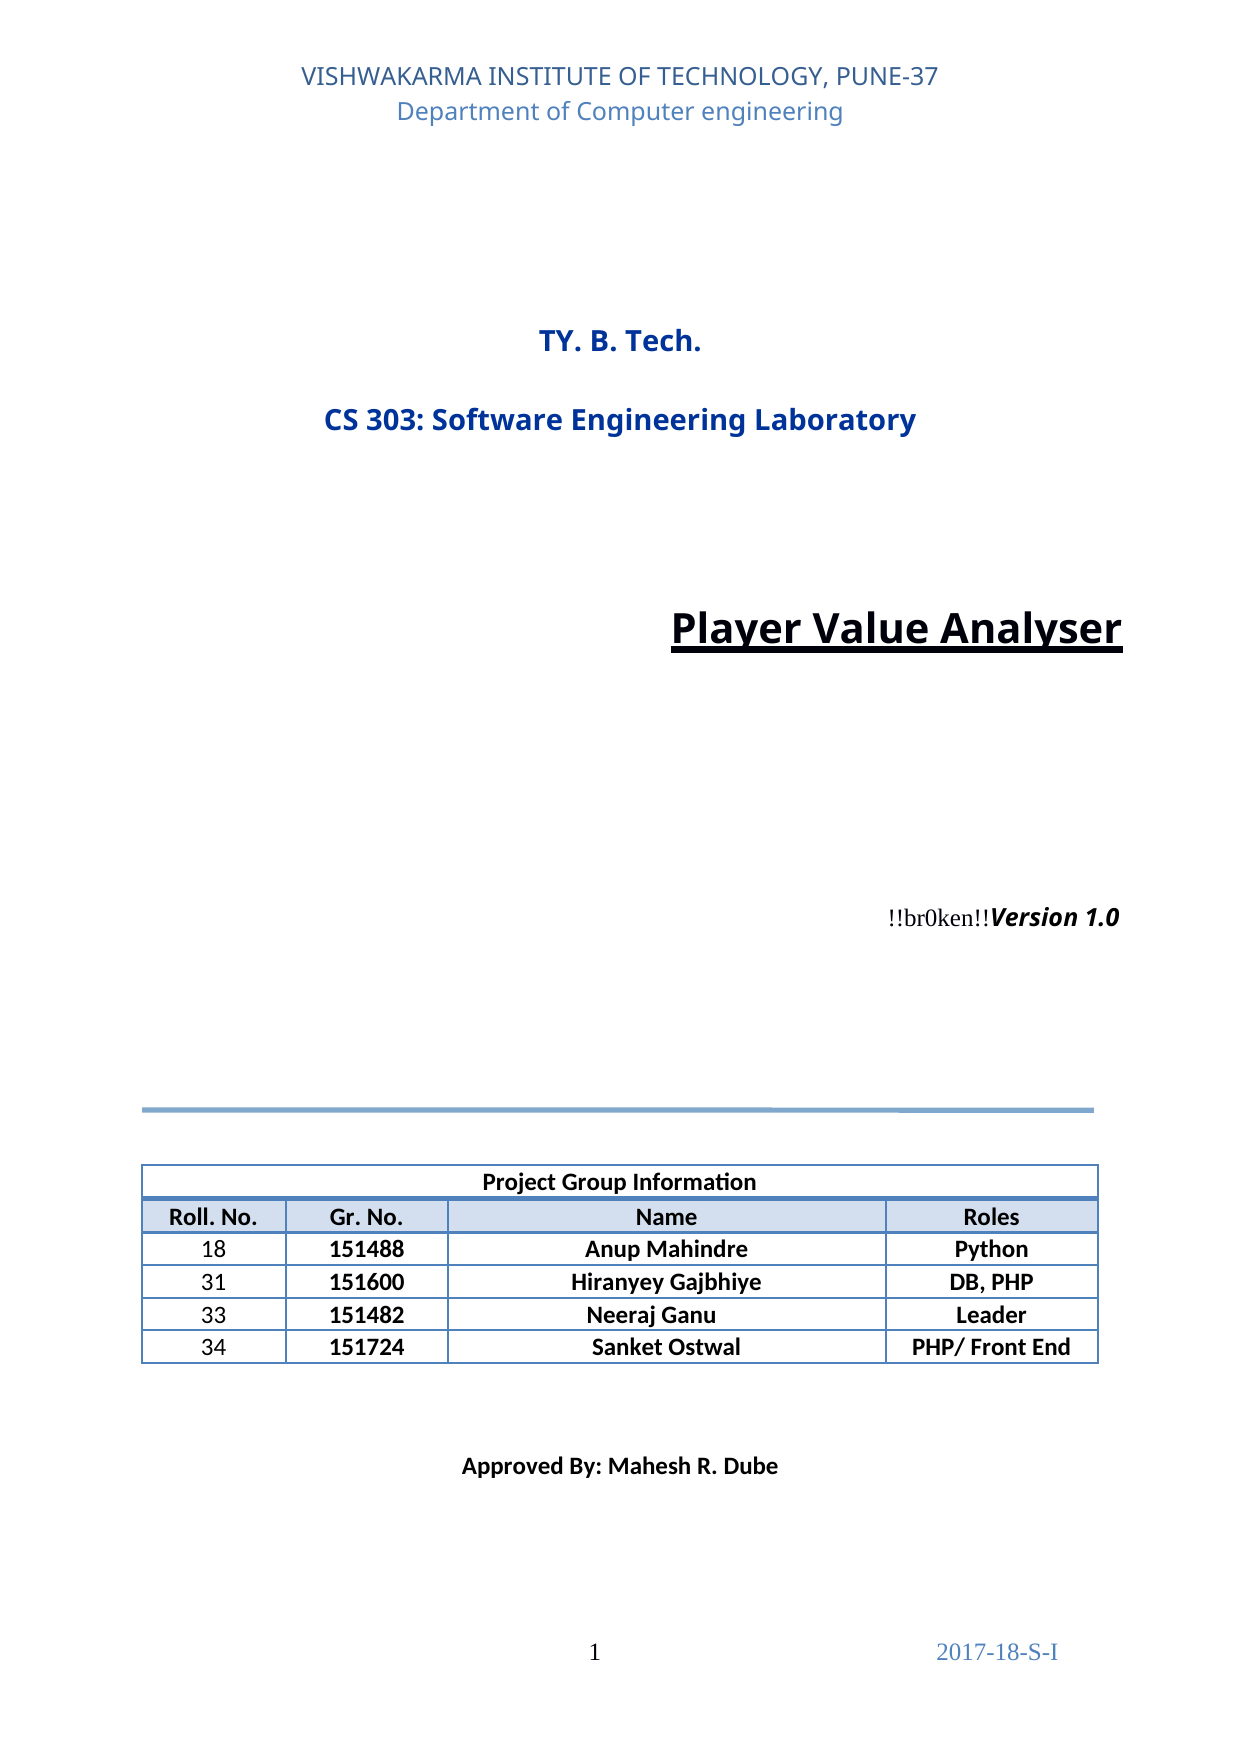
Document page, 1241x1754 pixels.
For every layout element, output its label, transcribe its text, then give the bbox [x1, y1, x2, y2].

text TY. B. Tech. [118, 320, 1122, 360]
text !!br0ken!!Version 1.0 [118, 899, 1122, 934]
table_cell Anup Mahindre [449, 1234, 885, 1264]
table_cell Sanket Ostwal [449, 1331, 885, 1362]
text Approved By: Mahesh R. Dube [118, 1450, 1122, 1481]
table_cell DB, PHP [887, 1266, 1097, 1297]
table_cell 151488 [287, 1234, 447, 1264]
table_cell Python [887, 1234, 1097, 1264]
table_cell 18 [143, 1234, 285, 1264]
text CS 303: Software Engineering Laboratory [118, 399, 1122, 439]
table_cell Neeraj Ganu [449, 1299, 885, 1329]
table_cell 151482 [287, 1299, 447, 1329]
table_cell Leader [887, 1299, 1097, 1329]
table_cell Roll. No. [143, 1201, 285, 1231]
table_cell 33 [143, 1299, 285, 1329]
table_cell 151724 [287, 1331, 447, 1362]
table_cell Gr. No. [287, 1201, 447, 1231]
text Player Value Analyser [118, 599, 1122, 656]
table_cell PHP/ Front End [887, 1331, 1097, 1362]
table_cell Name [449, 1201, 885, 1231]
table_cell 151600 [287, 1266, 447, 1297]
table_header Project Group Information [143, 1166, 1097, 1196]
table_cell 34 [143, 1331, 285, 1362]
table_cell Roles [887, 1201, 1097, 1231]
table_cell Hiranyey Gajbhiye [449, 1266, 885, 1297]
table_cell 31 [143, 1266, 285, 1297]
